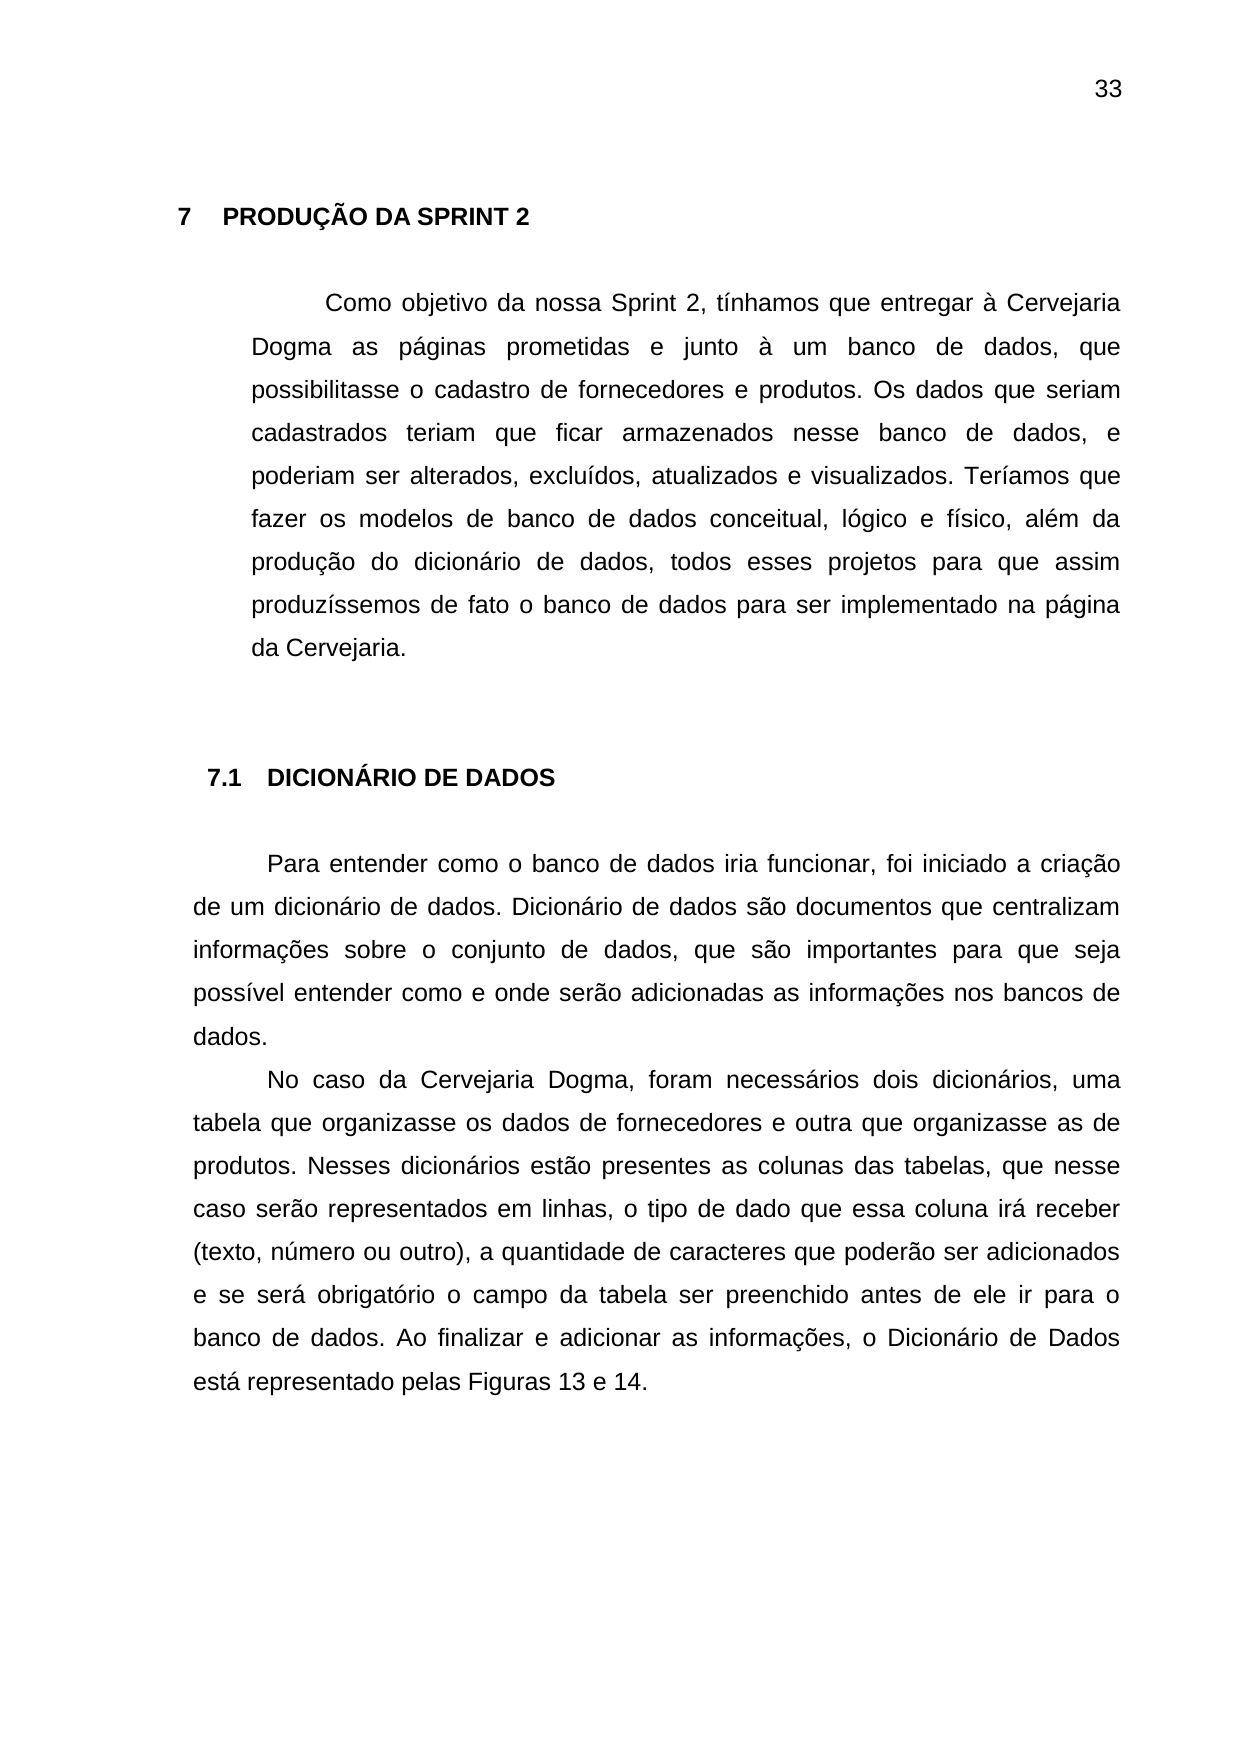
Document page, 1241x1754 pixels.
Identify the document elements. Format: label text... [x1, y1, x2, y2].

text No caso da Cervejaria Dogma, foram necessários dois dicionários, uma tabela que organizasse os dados de fornecedores e outra que organizasse as de produtos. Nesses dicionários estão presentes as colunas das tabelas, que nesse caso serão representados em linhas, o tipo de dado que essa coluna irá receber (texto, número ou outro), a quantidade de caracteres que poderão ser adicionados e se será obrigatório o campo da tabela ser preenchido antes de ele ir para o banco de dados. Ao finalizar e adicionar as informações, o Dicionário de Dados está representado pelas Figuras 13 e 14. [193, 1065, 1122, 1395]
text Como objetivo da nossa Sprint 2, tínhamos que entregar à Cervejaria Dogma as páginas prometidas e junto à um banco de dados, que possibilitasse o cadastro de fornecedores e produtos. Os dados que seriam cadastrados teriam que ficar armazenados nesse banco de dados, e poderiam ser alterados, excluídos, atualizados e visualizados. Teríamos que fazer os modelos de banco de dados conceitual, lógico e físico, além da produção do dicionário de dados, todos esses projetos para que assim produzíssemos de fato o banco de dados para ser implementado na página da Cervejaria. [251, 288, 1122, 662]
subtitle PRODUÇÃO DA SPRINT 2 [177, 202, 1122, 231]
subtitle DICIONÁRIO DE DADOS [207, 763, 1122, 792]
text Para entender como o banco de dados iria funcionar, foi iniciado a criação de um dicionário de dados. Dicionário de dados são documentos que centralizam informações sobre o conjunto de dados, que são importantes para que seja possível entender como e onde serão adicionadas as informações nos bancos de dados. [193, 849, 1122, 1050]
